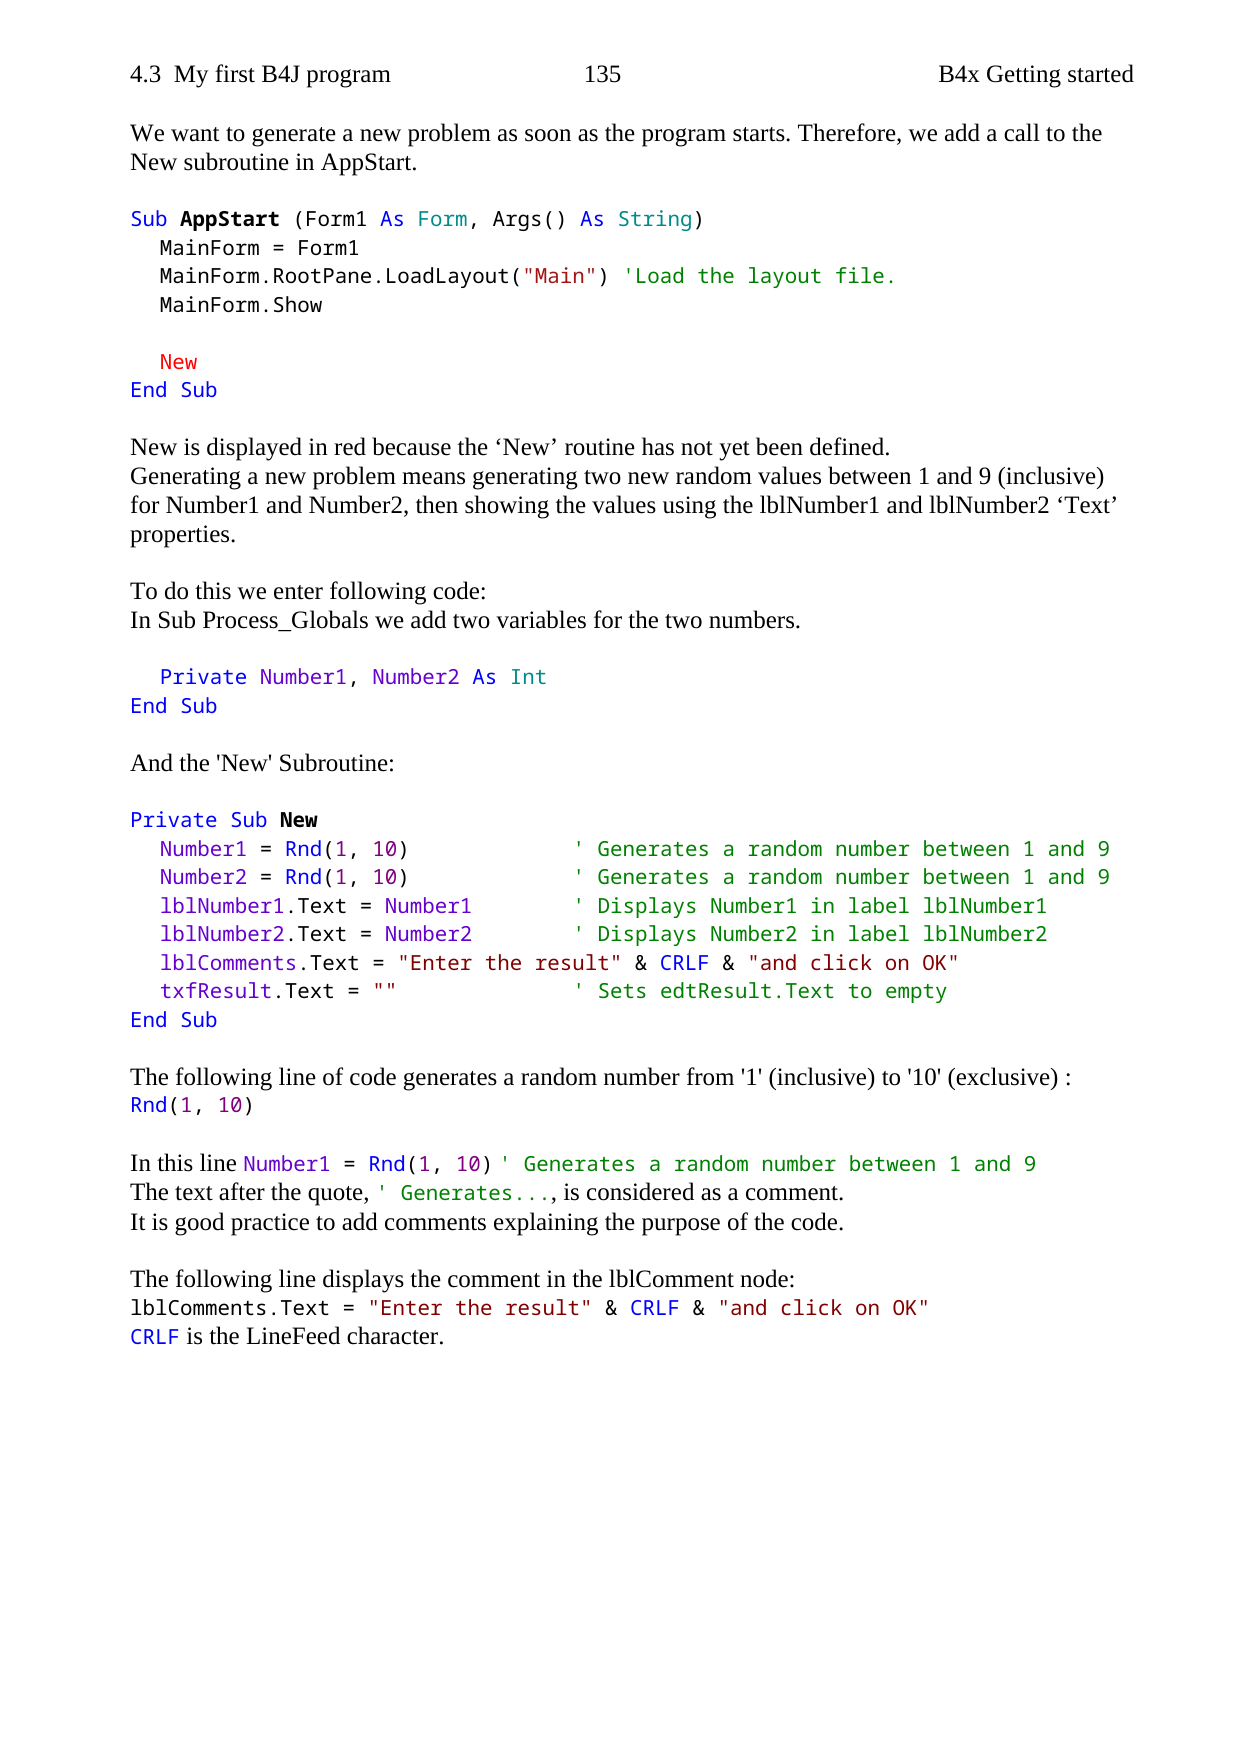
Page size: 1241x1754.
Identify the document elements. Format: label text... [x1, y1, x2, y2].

text txfResult.Text = "" ' Sets edtResult.Text to empty [130, 976, 1134, 1005]
text In this line Number1 = Rnd(1, 10) ' Generates a random number between 1 and 9 [130, 1148, 1134, 1177]
text lblComments.Text = "Enter the result" & CRLF & "and click on OK" [130, 948, 1134, 976]
text The following line displays the comment in the lblComment node: [130, 1264, 1134, 1293]
text New is displayed in red because the ‘New’ routine has not yet been defined. [130, 432, 1134, 461]
text lblNumber2.Text = Number2 ' Displays Number2 in label lblNumber2 [130, 919, 1134, 948]
text New [130, 347, 1134, 375]
text We want to generate a new problem as soon as the program starts. Therefore, we add a call to the New subroutine in AppStart. [130, 118, 1134, 176]
text End Sub [130, 375, 1134, 404]
text End Sub [130, 691, 1134, 719]
text The text after the quote, ' Generates..., is considered as a comment. [130, 1177, 1134, 1207]
text Private Sub New [130, 806, 1134, 834]
text Private Number1, Number2 As Int [130, 662, 1134, 691]
text lblNumber1.Text = Number1 ' Displays Number1 in label lblNumber1 [130, 891, 1134, 919]
text And the 'New' Subroutine: [130, 748, 1134, 777]
text MainForm = Form1 [130, 233, 1134, 261]
text lblComments.Text = "Enter the result" & CRLF & "and click on OK" [130, 1293, 1134, 1321]
text The following line of code generates a random number from '1' (inclusive) to '10' (exclusive) : [130, 1062, 1134, 1091]
text Number2 = Rnd(1, 10) ' Generates a random number between 1 and 9 [130, 862, 1134, 891]
text To do this we enter following code: [130, 576, 1134, 605]
text CRLF is the LineFeed character. [130, 1321, 1134, 1351]
text Sub AppStart (Form1 As Form, Args() As String) [130, 204, 1134, 233]
text MainForm.Show [130, 290, 1134, 318]
text It is good practice to add comments explaining the purpose of the code. [130, 1207, 1134, 1236]
text Generating a new problem means generating two new random values between 1 and 9 (inclusive) for Number1 and Number2, then showing the values using the lblNumber1 and lblNumber2 ‘Text’ properties. [130, 461, 1134, 547]
text MainForm.RootPane.LoadLayout("Main") 'Load the layout file. [130, 261, 1134, 290]
text Rnd(1, 10) [130, 1091, 1134, 1119]
text End Sub [130, 1005, 1134, 1033]
text In Sub Process_Globals we add two variables for the two numbers. [130, 605, 1134, 634]
text Number1 = Rnd(1, 10) ' Generates a random number between 1 and 9 [130, 834, 1134, 862]
